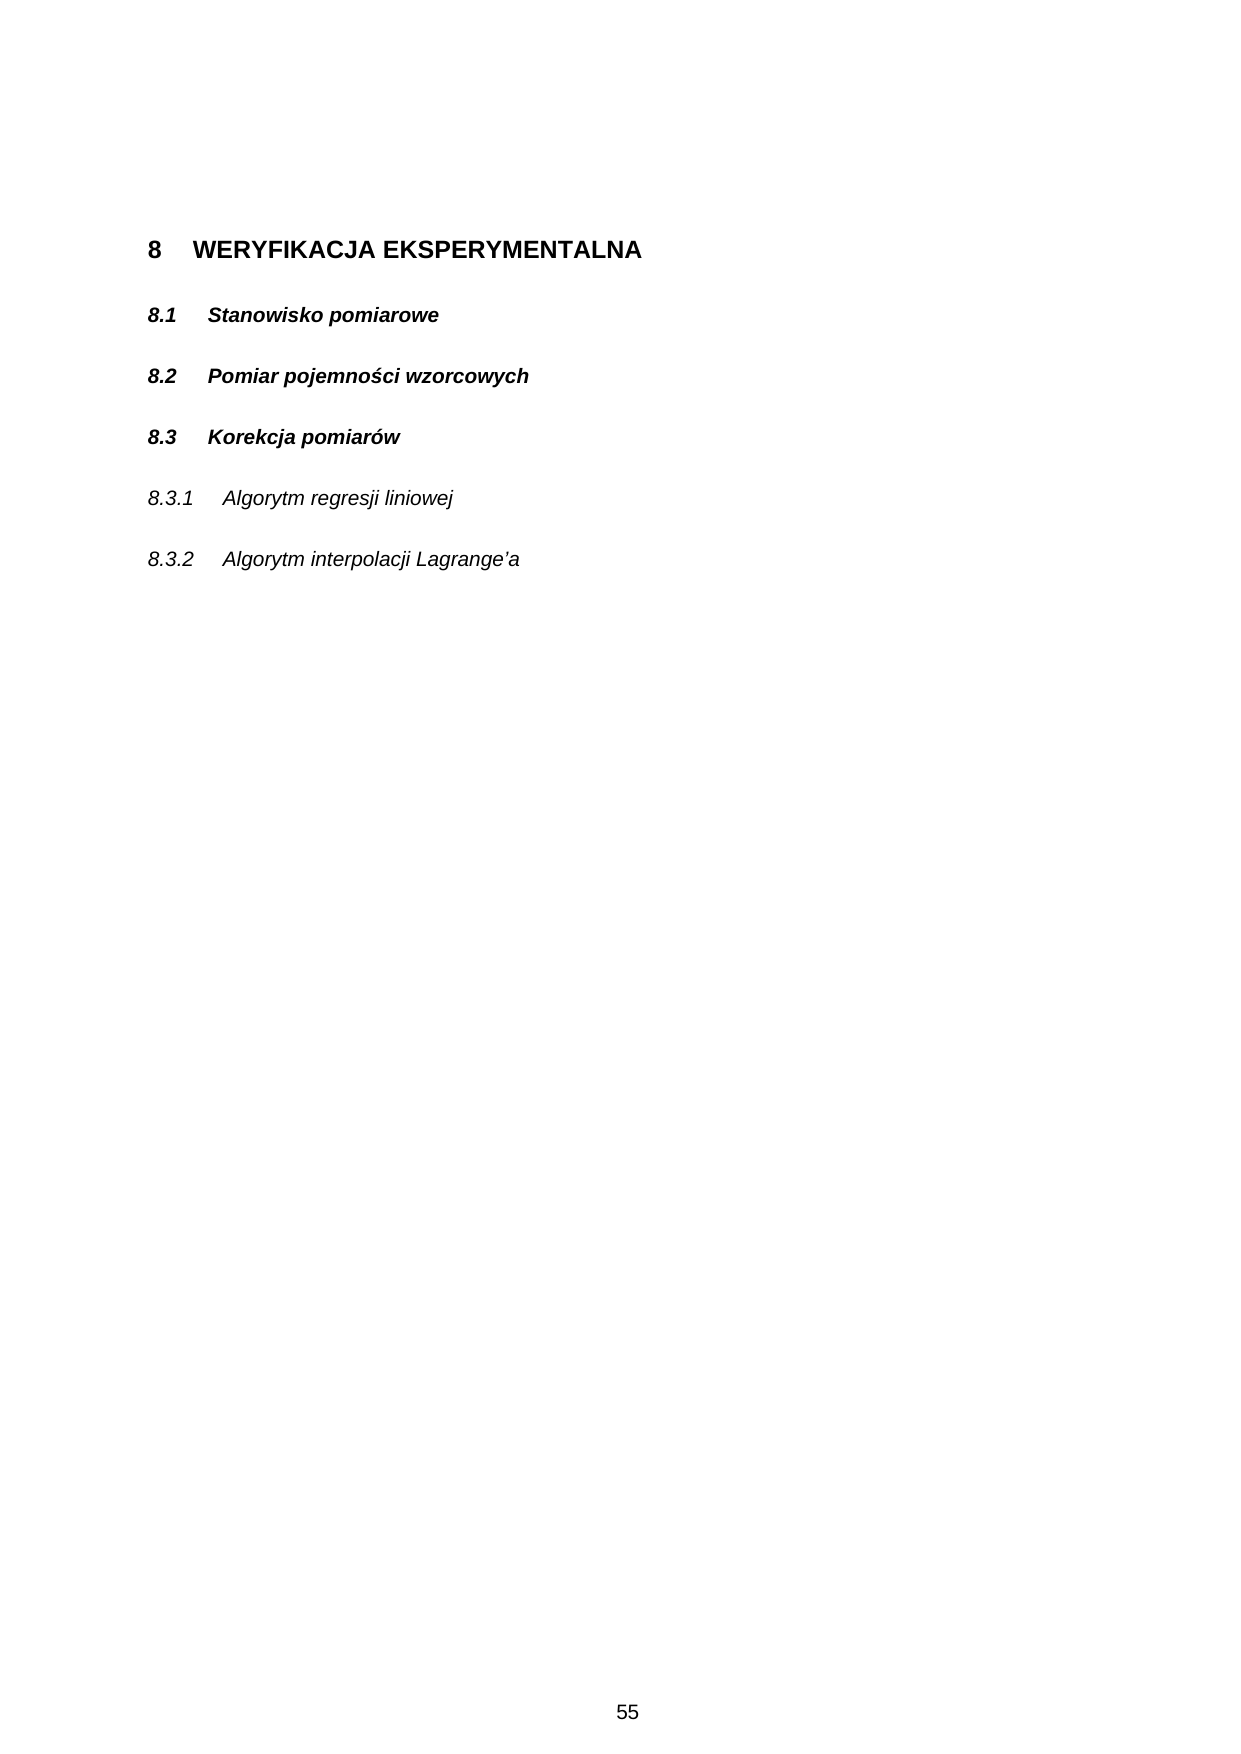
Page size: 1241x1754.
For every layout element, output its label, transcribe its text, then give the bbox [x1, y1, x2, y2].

subtitle Stanowisko pomiarowe [148, 303, 1033, 327]
subtitle Algorytm interpolacji Lagrange’a [148, 547, 1033, 571]
subtitle Weryfikacja eksperymentalna [148, 235, 1033, 263]
subtitle Pomiar pojemności wzorcowych [148, 364, 1033, 388]
subtitle Algorytm regresji liniowej [148, 486, 1033, 510]
subtitle Korekcja pomiarów [148, 425, 1033, 449]
